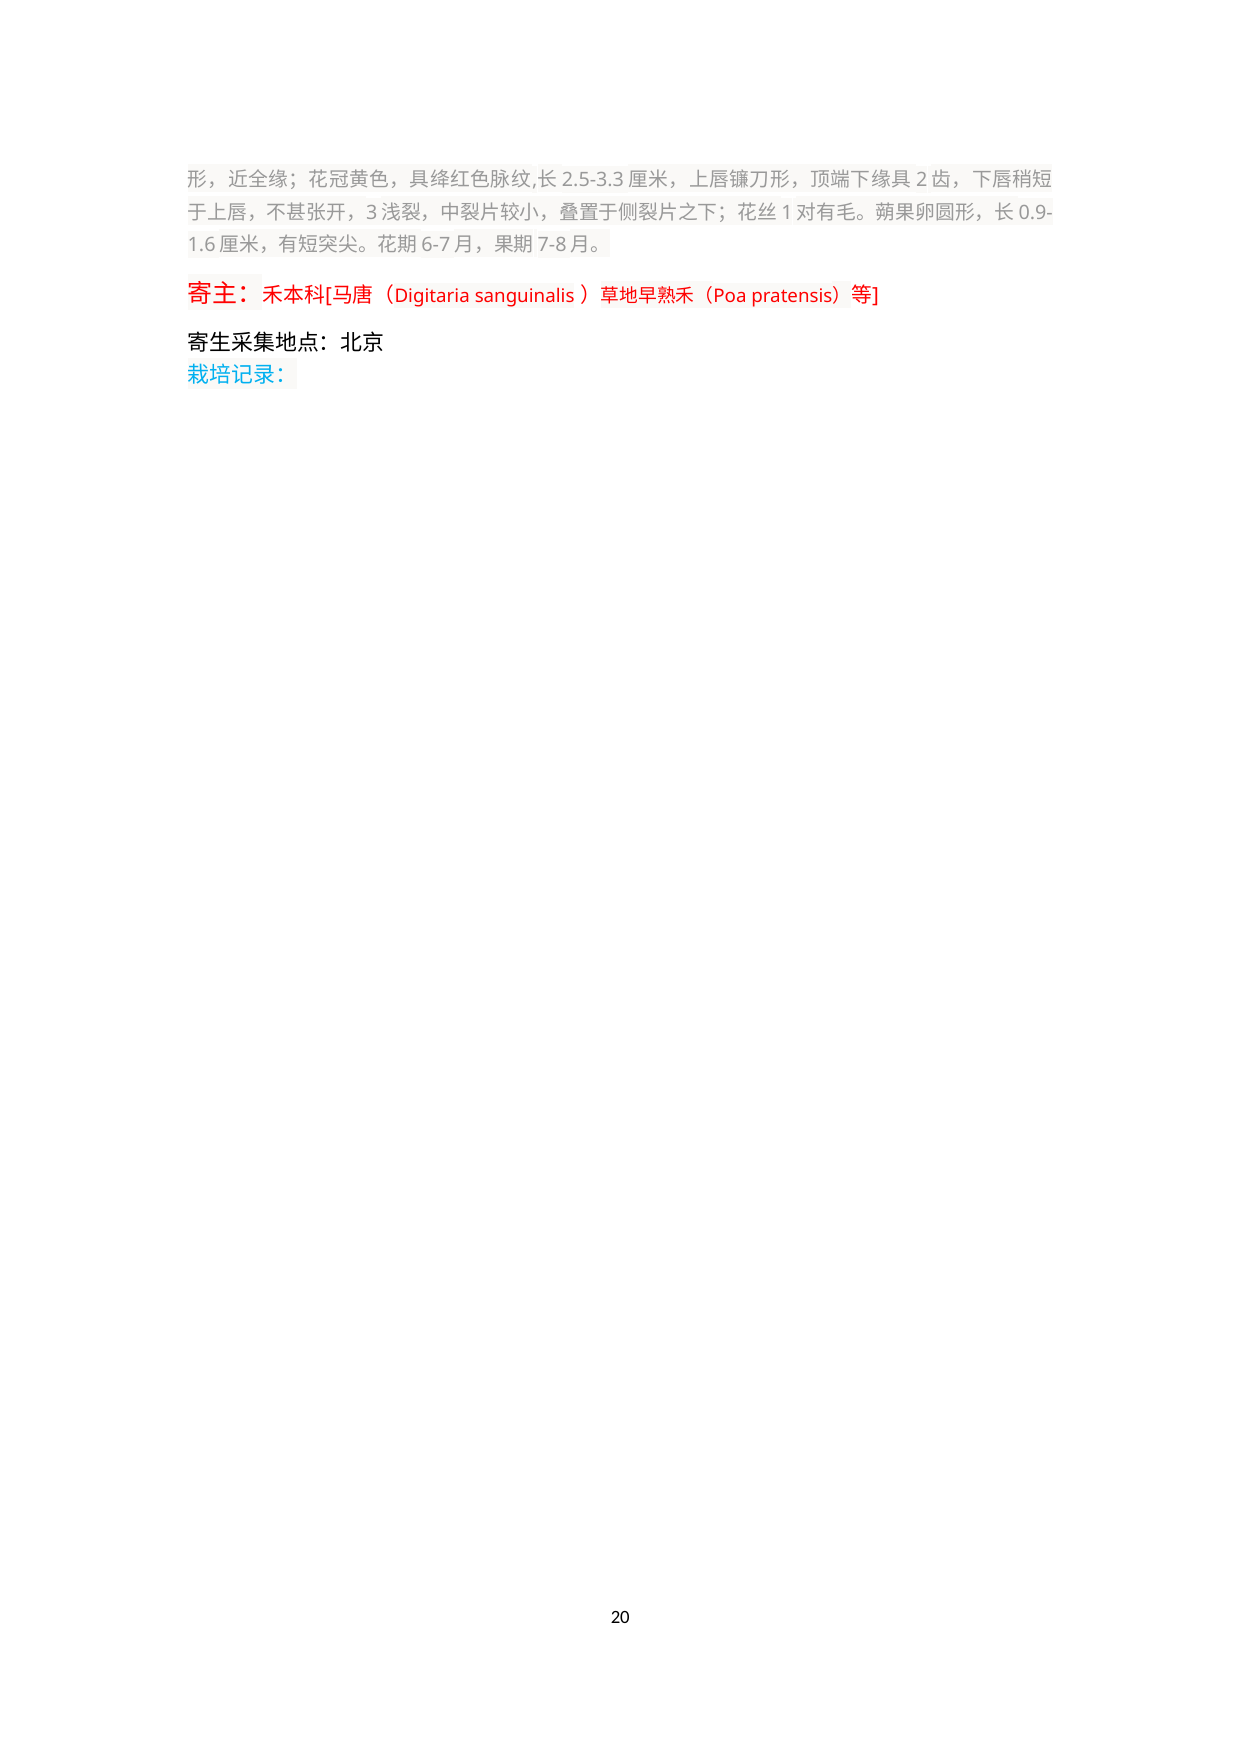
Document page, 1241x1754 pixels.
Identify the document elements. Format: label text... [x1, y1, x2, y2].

text 寄主：禾本科[马唐（Digitaria sanguinalis ）草地早熟禾（Poa pratensis）等] [187, 259, 1053, 324]
text 寄生采集地点：北京 [187, 324, 1053, 357]
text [187, 162, 1053, 259]
text 栽培记录： [187, 357, 1053, 389]
